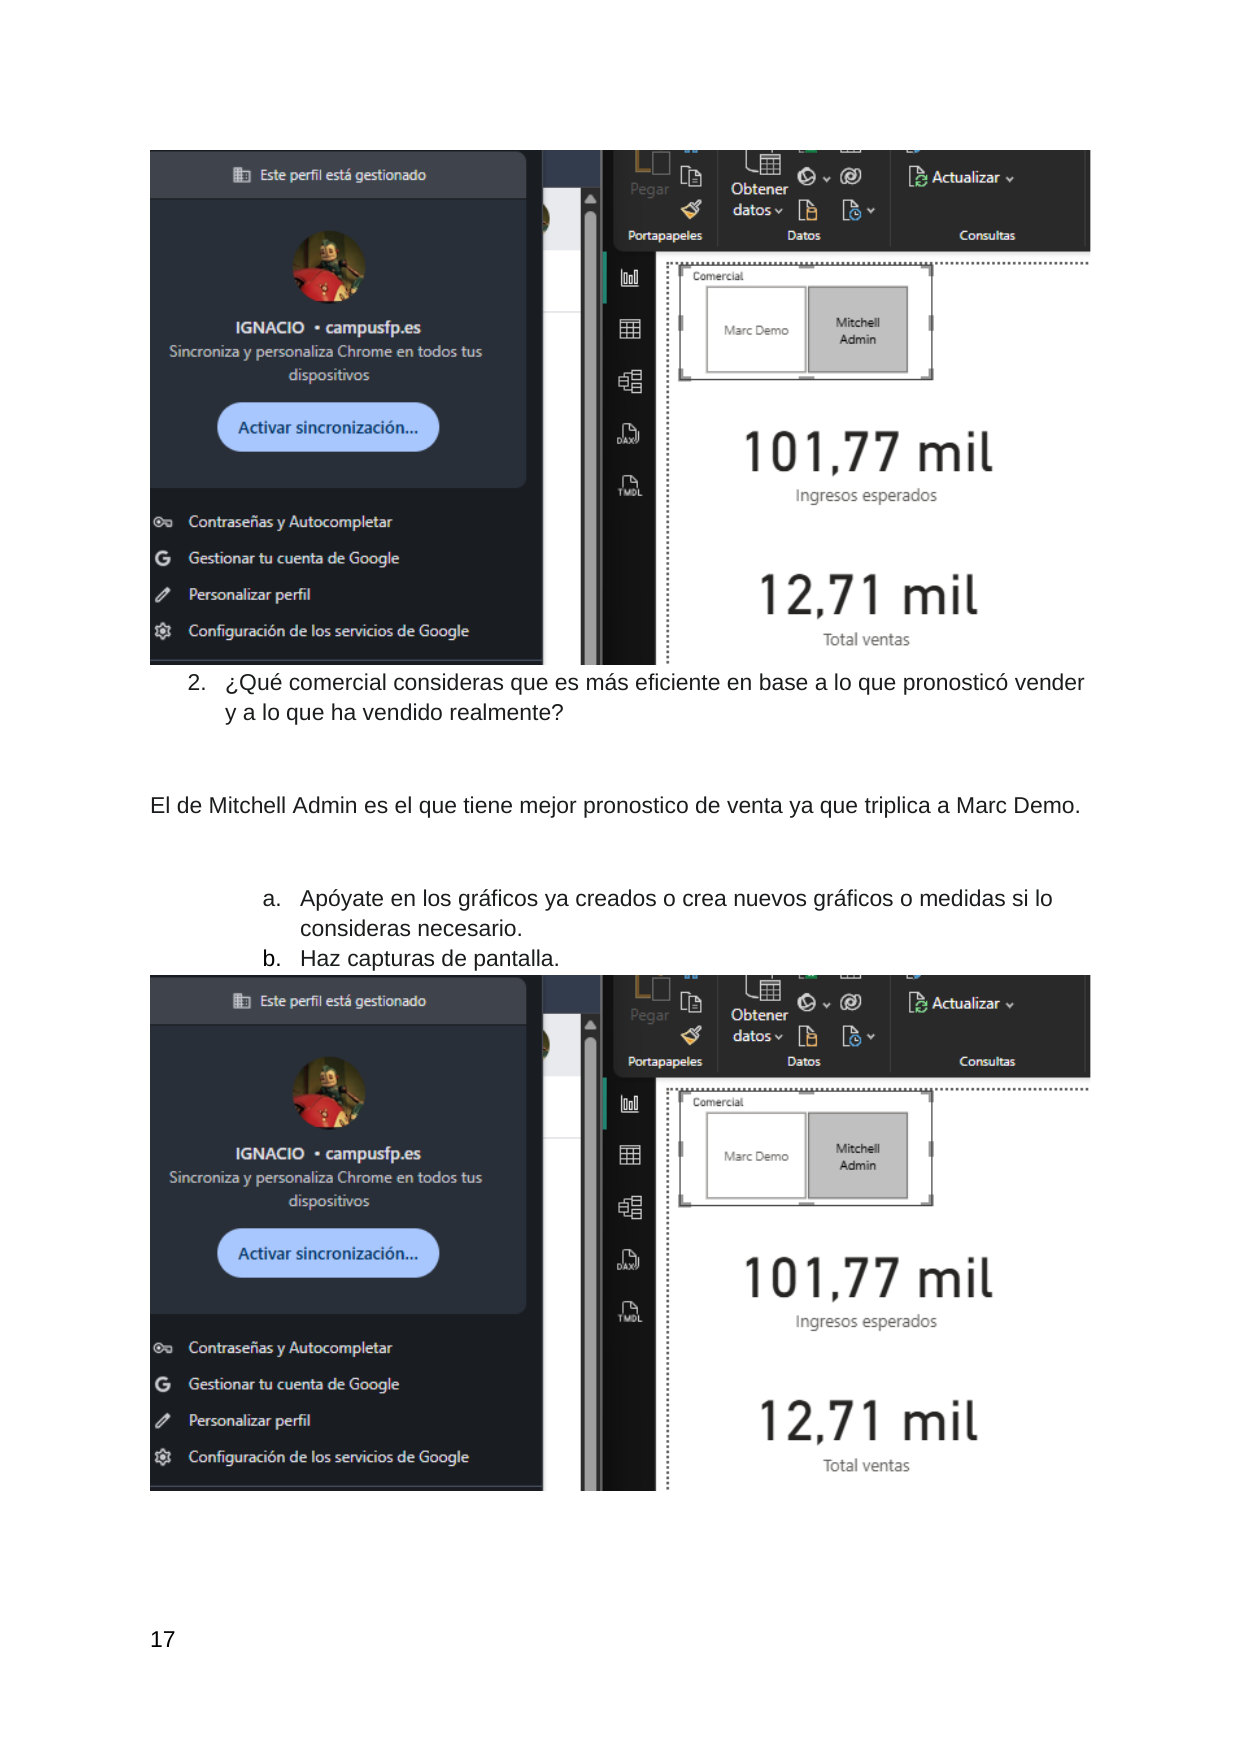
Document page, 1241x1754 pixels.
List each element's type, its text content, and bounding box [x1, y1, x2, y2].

list Apóyate en los gráficos ya creados o crea nuevos gráficos o medidas si lo consideras necesario. [262, 884, 1090, 941]
list ¿Qué comercial consideras que es más eficiente en base a lo que pronosticó vender y a lo que ha vendido realmente? [187, 669, 1090, 725]
picture [150, 975, 1091, 1491]
picture [150, 150, 1091, 665]
list Haz capturas de pantalla. [262, 945, 1090, 971]
text El de Mitchell Admin es el que tiene mejor pronostico de venta ya que triplica a Marc Demo. [150, 792, 1090, 818]
